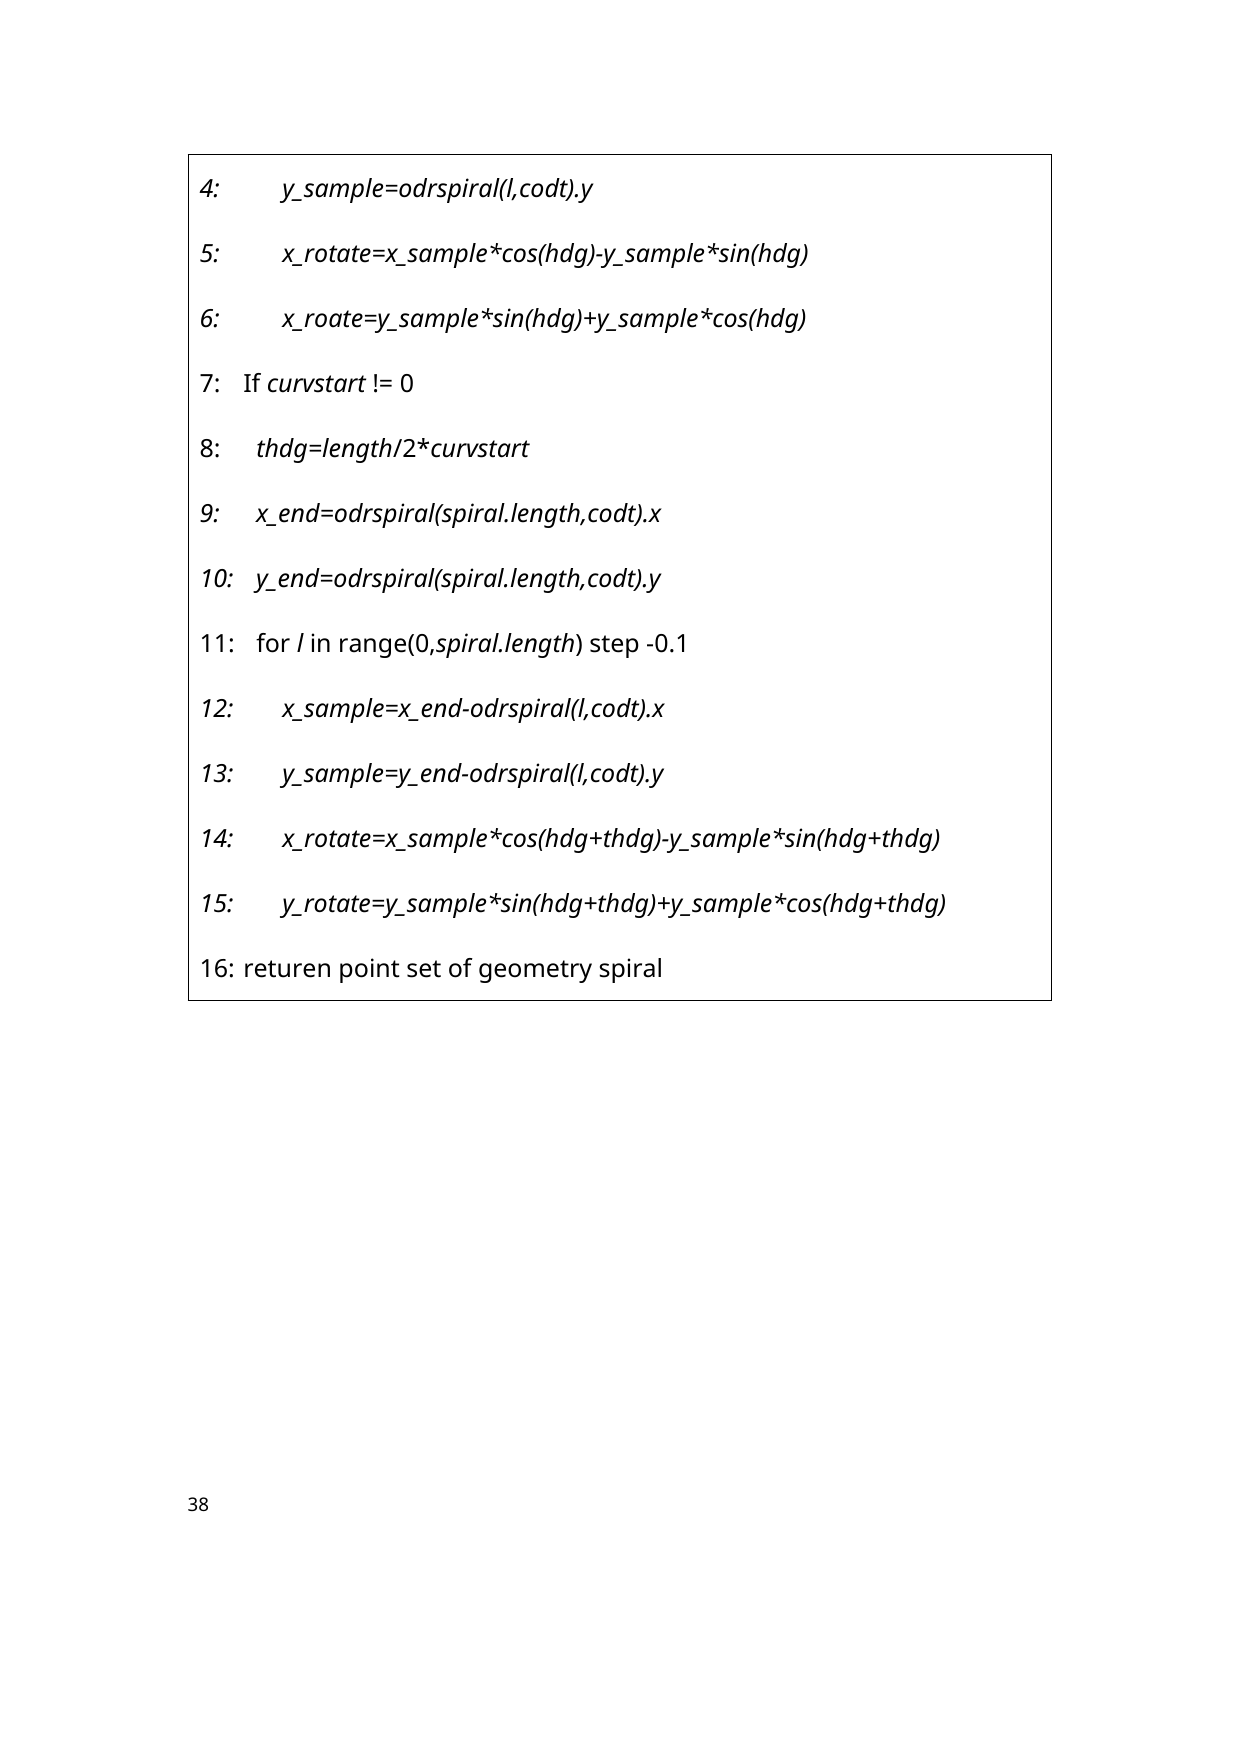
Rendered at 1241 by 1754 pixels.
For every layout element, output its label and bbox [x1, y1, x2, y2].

table_cell [189, 155, 1051, 1000]
